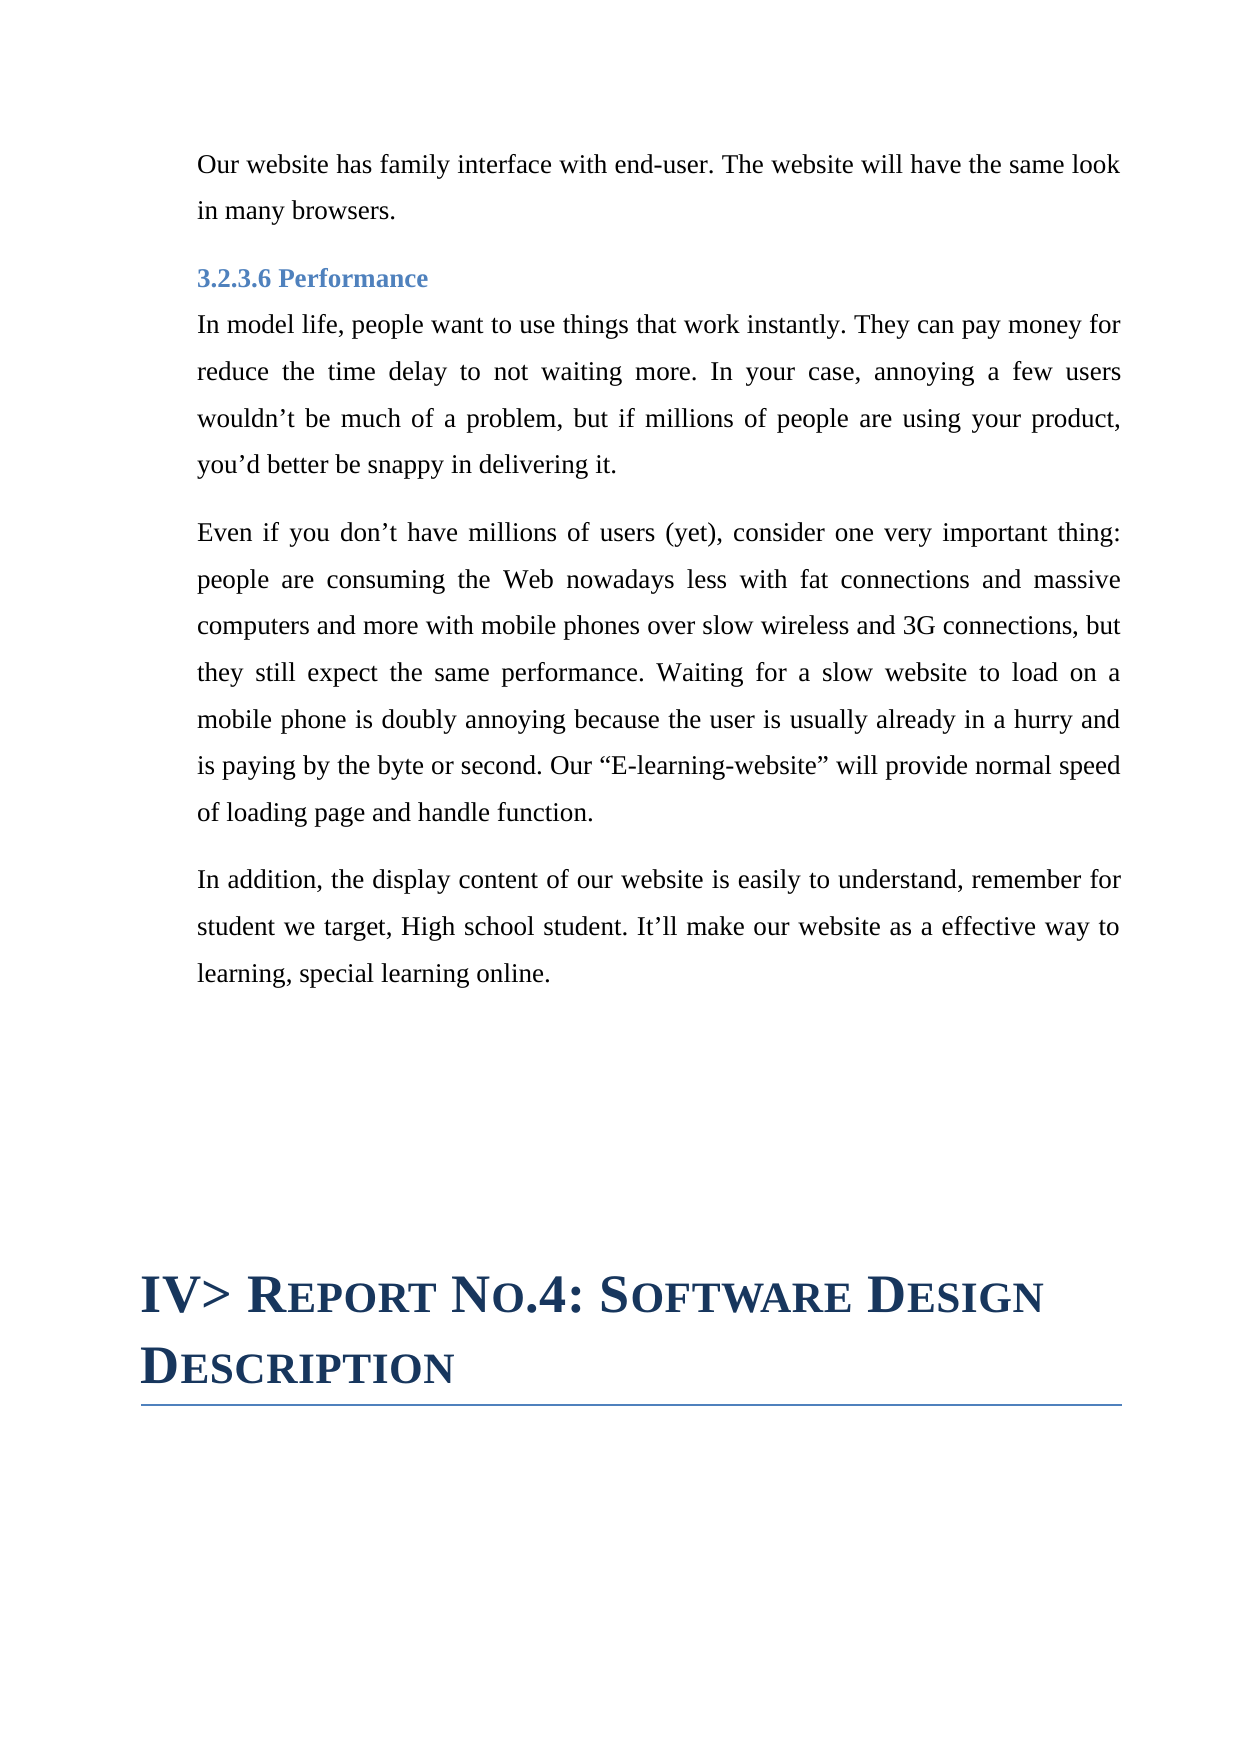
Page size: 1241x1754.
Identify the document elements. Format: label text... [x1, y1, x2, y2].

text In model life, people want to use things that work instantly. They can pay money for reduce the time delay to not waiting more. In your case, annoying a few users wouldn’t be much of a problem, but if millions of people are using your product, you’d better be snappy in delivering it. [197, 308, 1122, 480]
title IV> Report No.4: Software Design Description [141, 1262, 1122, 1404]
subtitle 3.2.3.6 Performance [197, 262, 1122, 293]
text In addition, the display content of our website is easily to understand, remember for student we target, High school student. It’ll make our website as a effective way to learning, special learning online. [197, 863, 1122, 988]
text Our website has family interface with end-user. The website will have the same look in many browsers. [197, 148, 1122, 226]
text Even if you don’t have millions of users (yet), consider one very important thing: people are consuming the Web nowadays less with fat connections and massive computers and more with mobile phones over slow wireless and 3G connections, but they still expect the same performance. Waiting for a slow website to load on a mobile phone is doubly annoying because the user is usually already in a hurry and is paying by the byte or second. Our “E-learning-website” will provide normal speed of loading page and handle function. [197, 516, 1122, 827]
